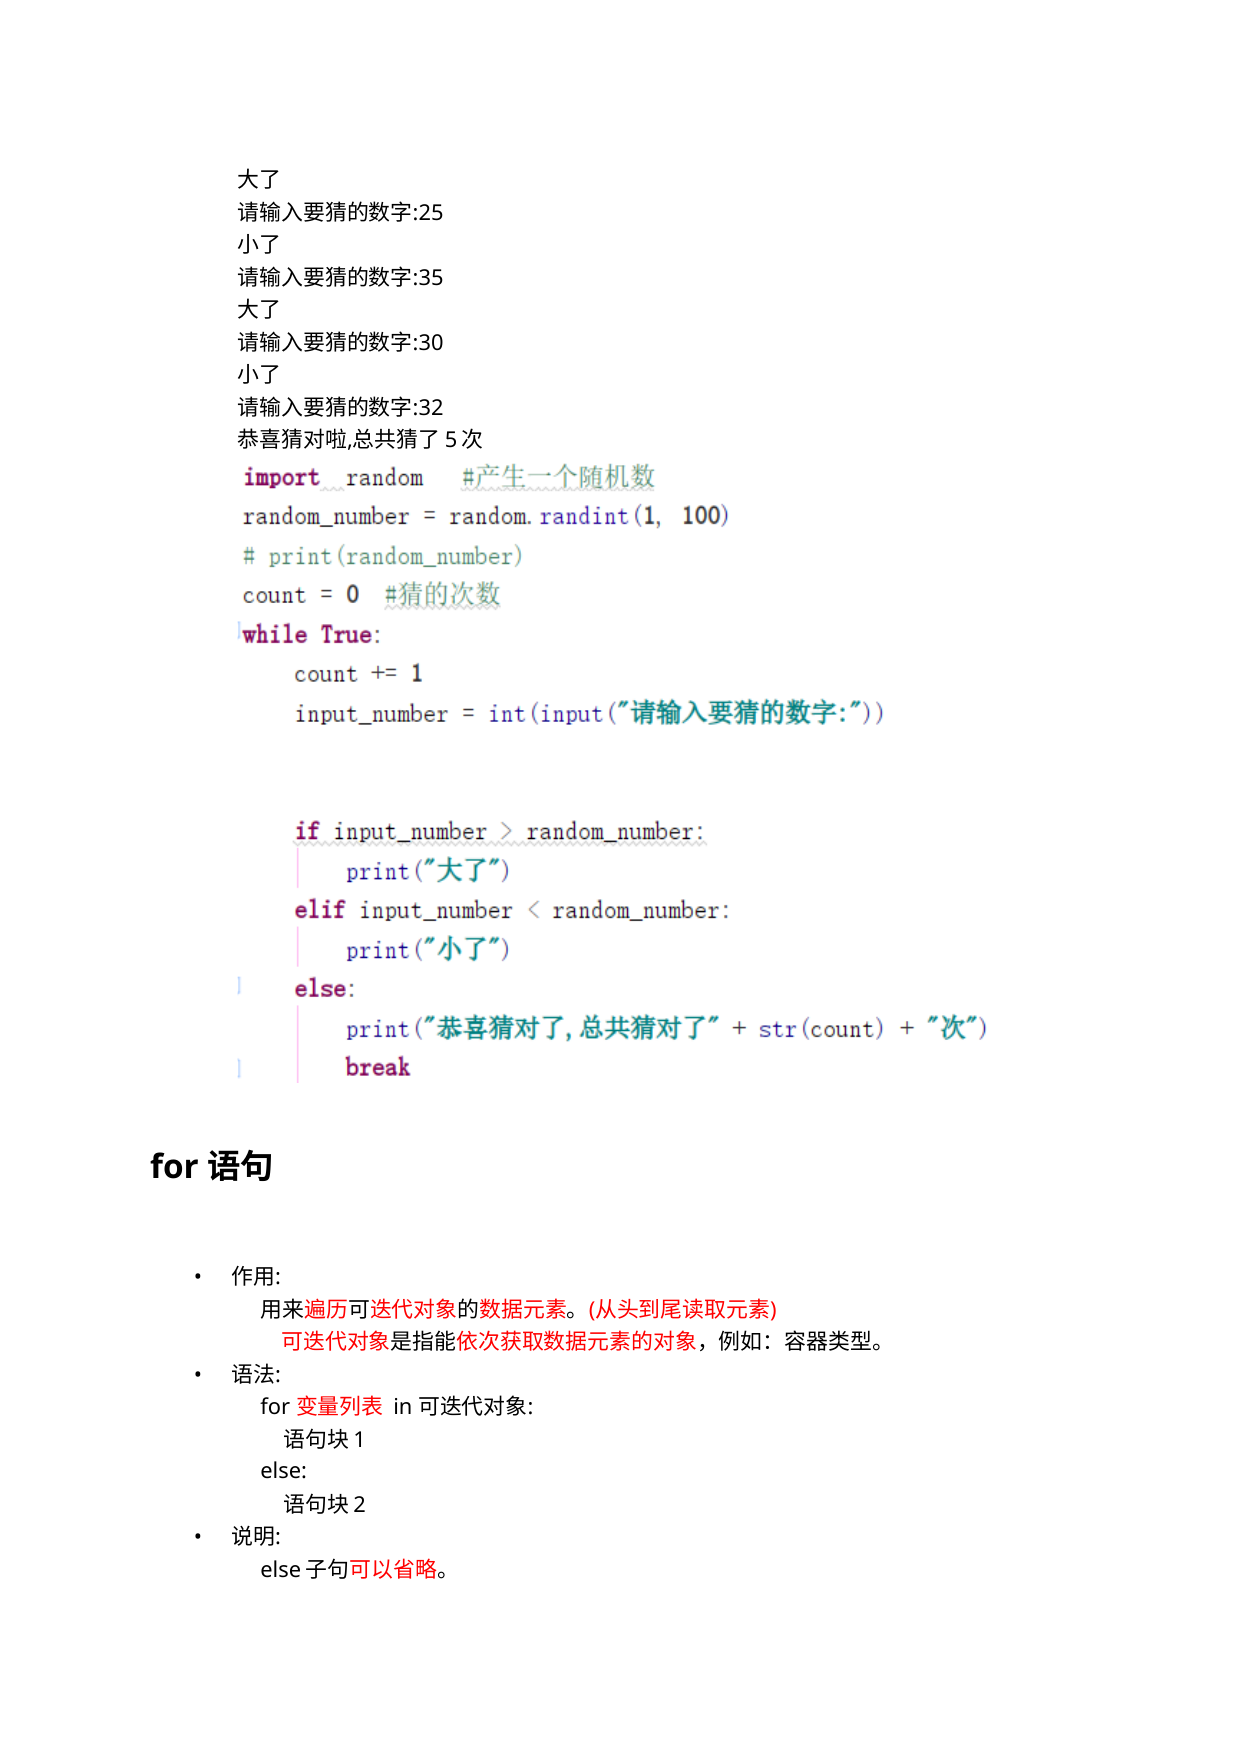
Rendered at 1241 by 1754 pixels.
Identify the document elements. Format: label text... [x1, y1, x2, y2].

text 小了 [237, 227, 1090, 259]
text 请输入要猜的数字:30 [237, 324, 1090, 357]
text 恭喜猜对啦,总共猜了5次 [237, 422, 1090, 454]
text 语句块2 [194, 1486, 1090, 1519]
list 语法: [194, 1356, 1090, 1389]
text 小了 [237, 357, 1090, 389]
text 大了 [237, 292, 1090, 324]
picture [237, 454, 1017, 1083]
text else子句可以省略。 [194, 1551, 1090, 1584]
text else: [194, 1454, 1090, 1486]
text 请输入要猜的数字:25 [237, 194, 1090, 227]
text 可迭代对象是指能依次获取数据元素的对象，例如：容器类型。 [237, 1324, 1090, 1356]
text 语句块1 [194, 1421, 1090, 1454]
text 用来遍历可迭代对象的数据元素。(从头到尾读取元素) [194, 1291, 1090, 1324]
list 说明: [194, 1519, 1090, 1551]
list 作用: [194, 1259, 1090, 1291]
text 大了 [237, 162, 1090, 194]
text for 语句 [150, 1132, 1090, 1197]
text 请输入要猜的数字:35 [237, 259, 1090, 292]
text for 变量列表 in 可迭代对象: [194, 1389, 1090, 1421]
text 请输入要猜的数字:32 [237, 389, 1090, 422]
